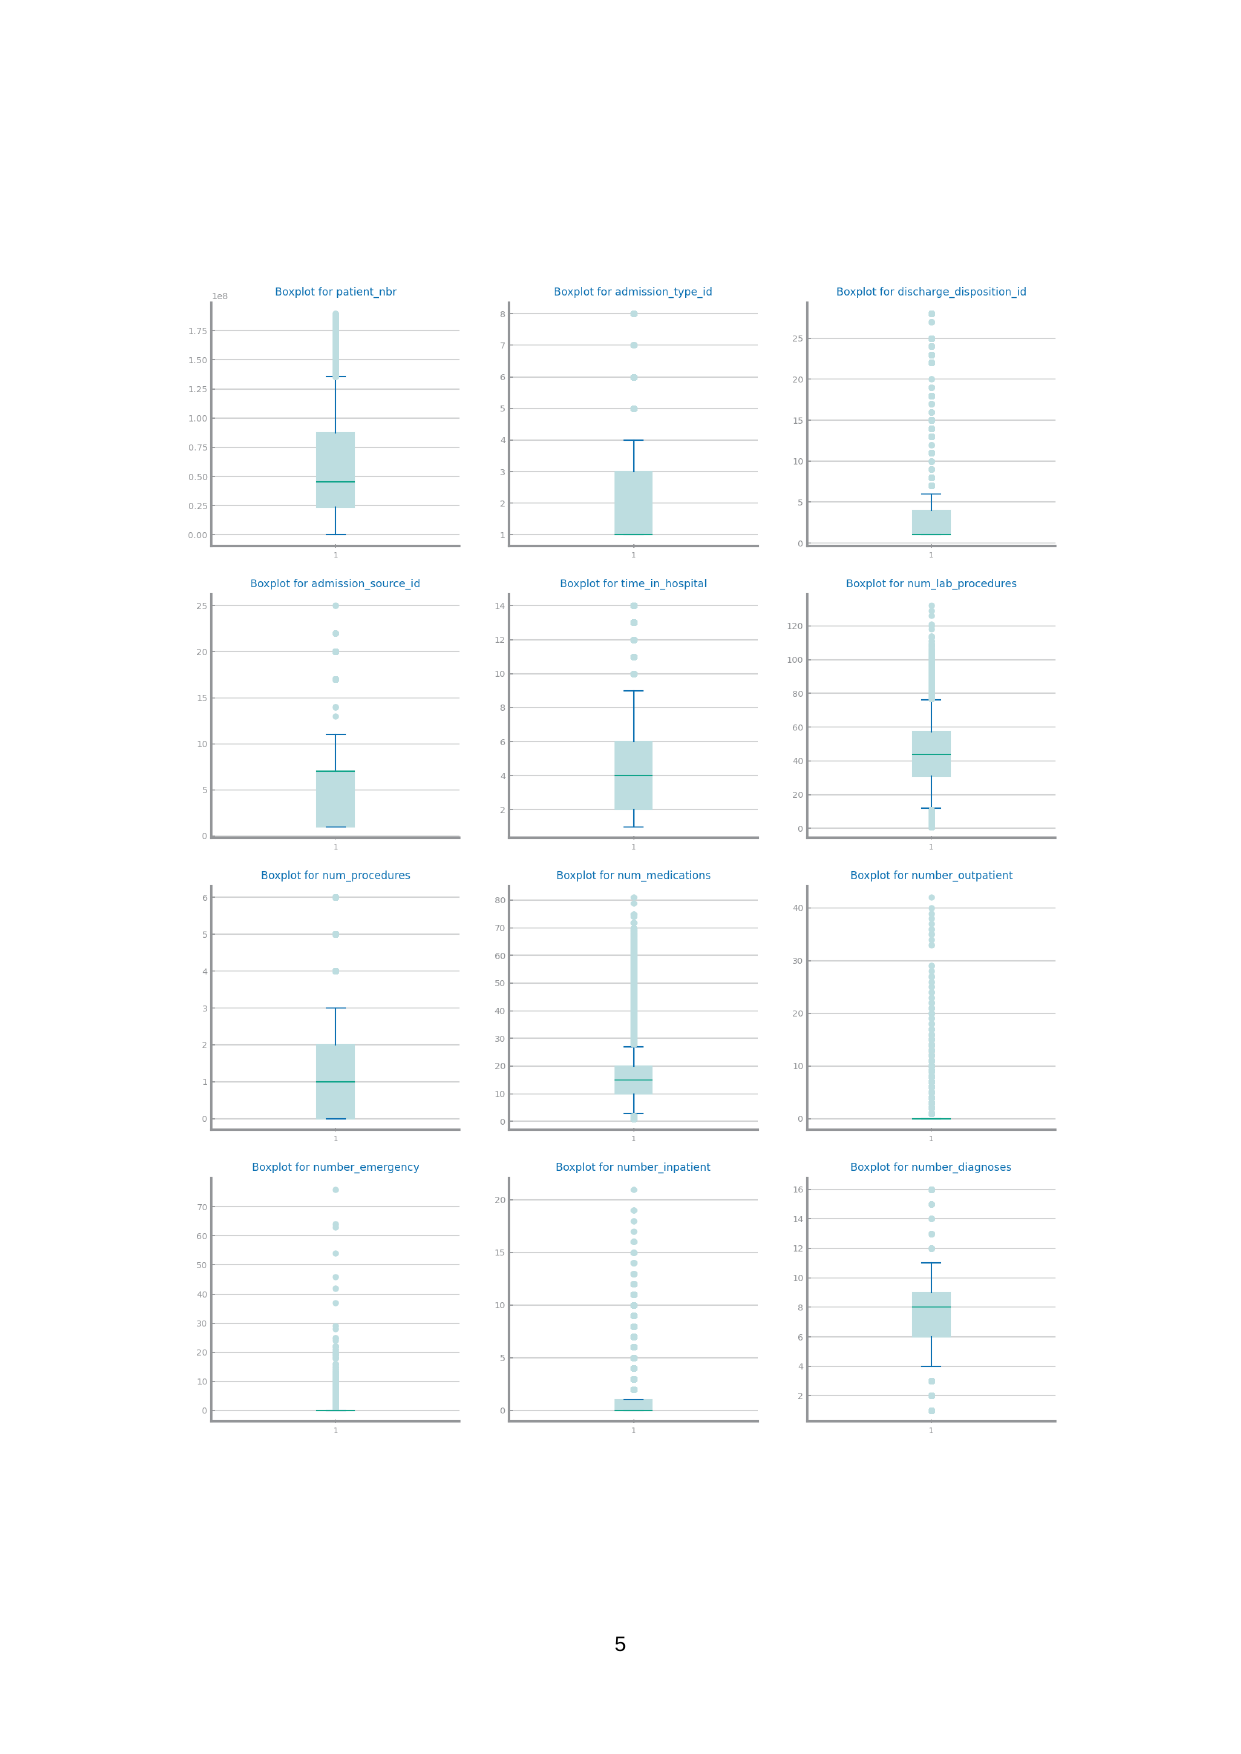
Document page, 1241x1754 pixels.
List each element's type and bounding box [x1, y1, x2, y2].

picture [75, 128, 1164, 1581]
